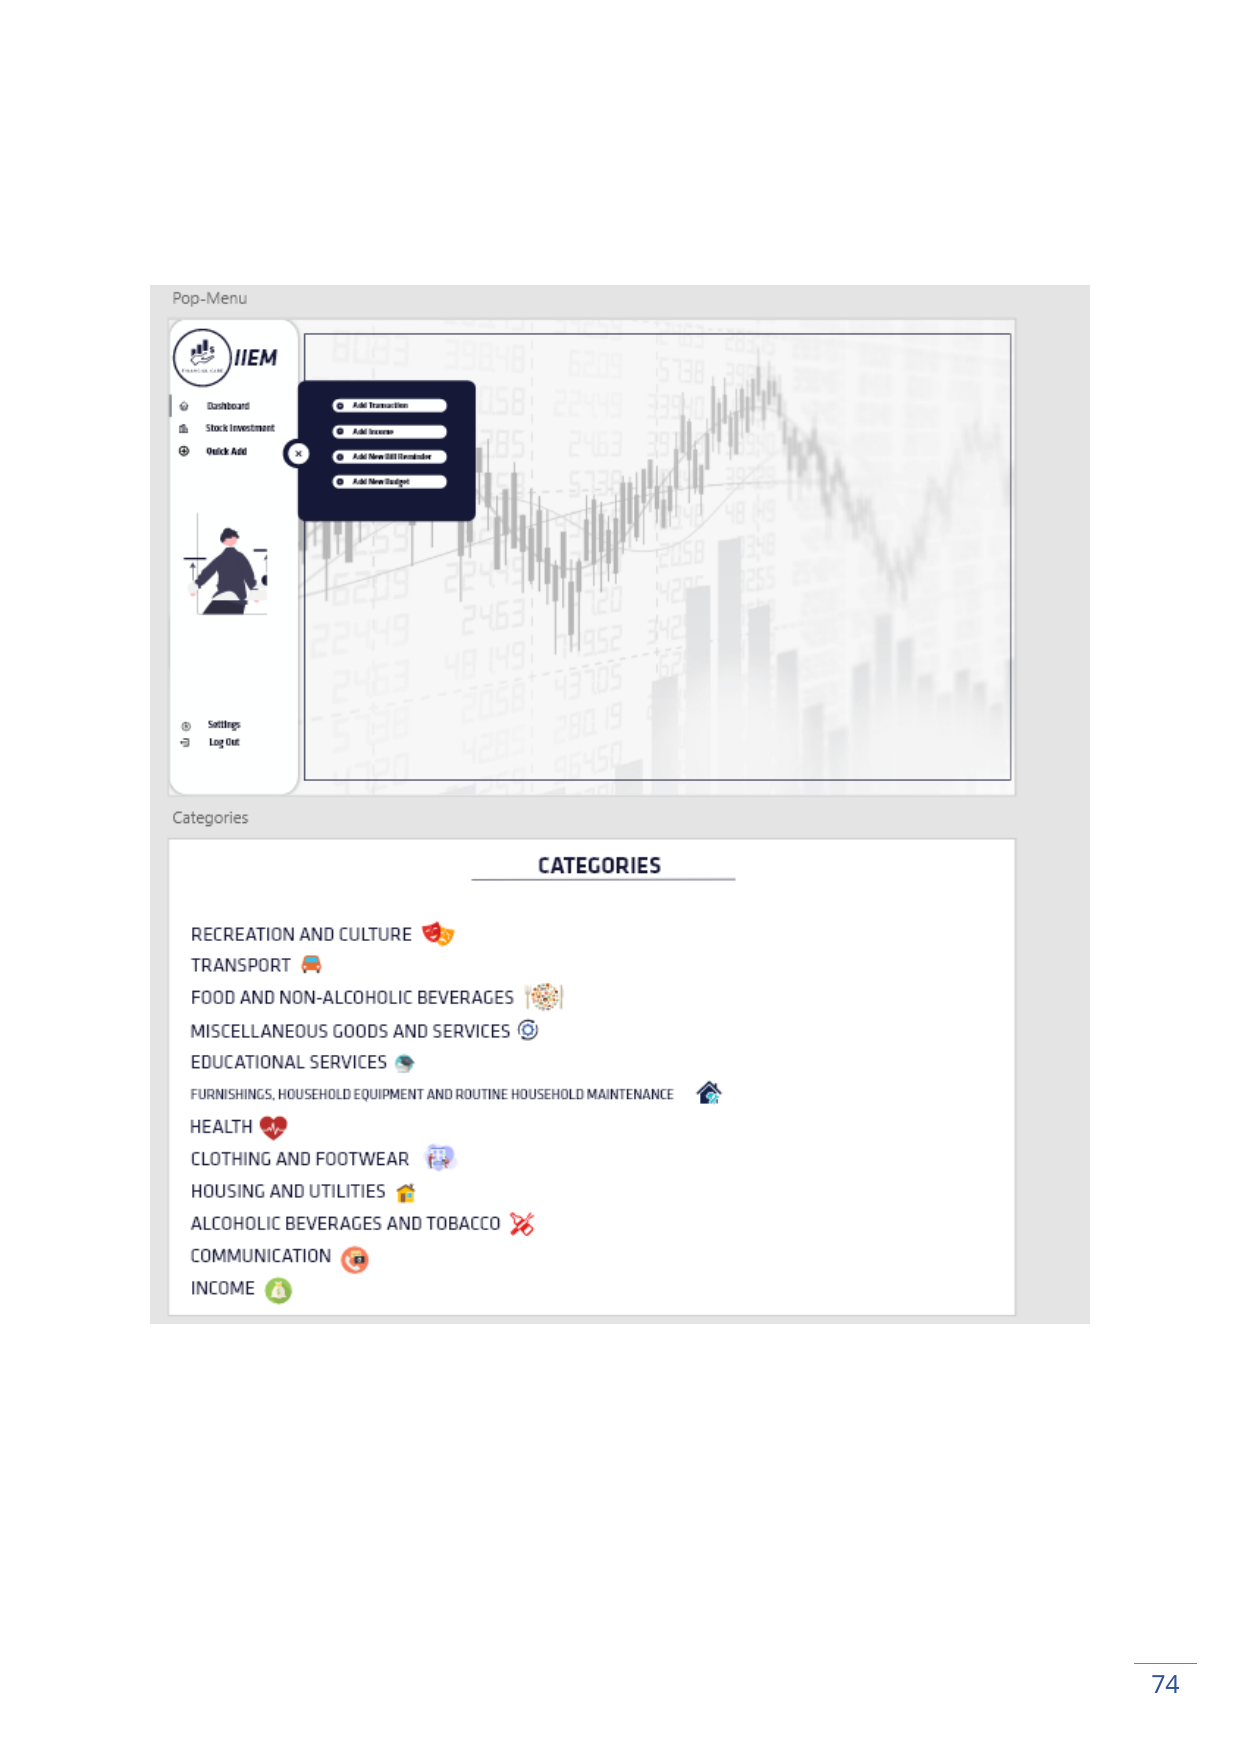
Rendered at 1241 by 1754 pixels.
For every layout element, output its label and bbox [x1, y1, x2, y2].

picture [150, 285, 1091, 1324]
